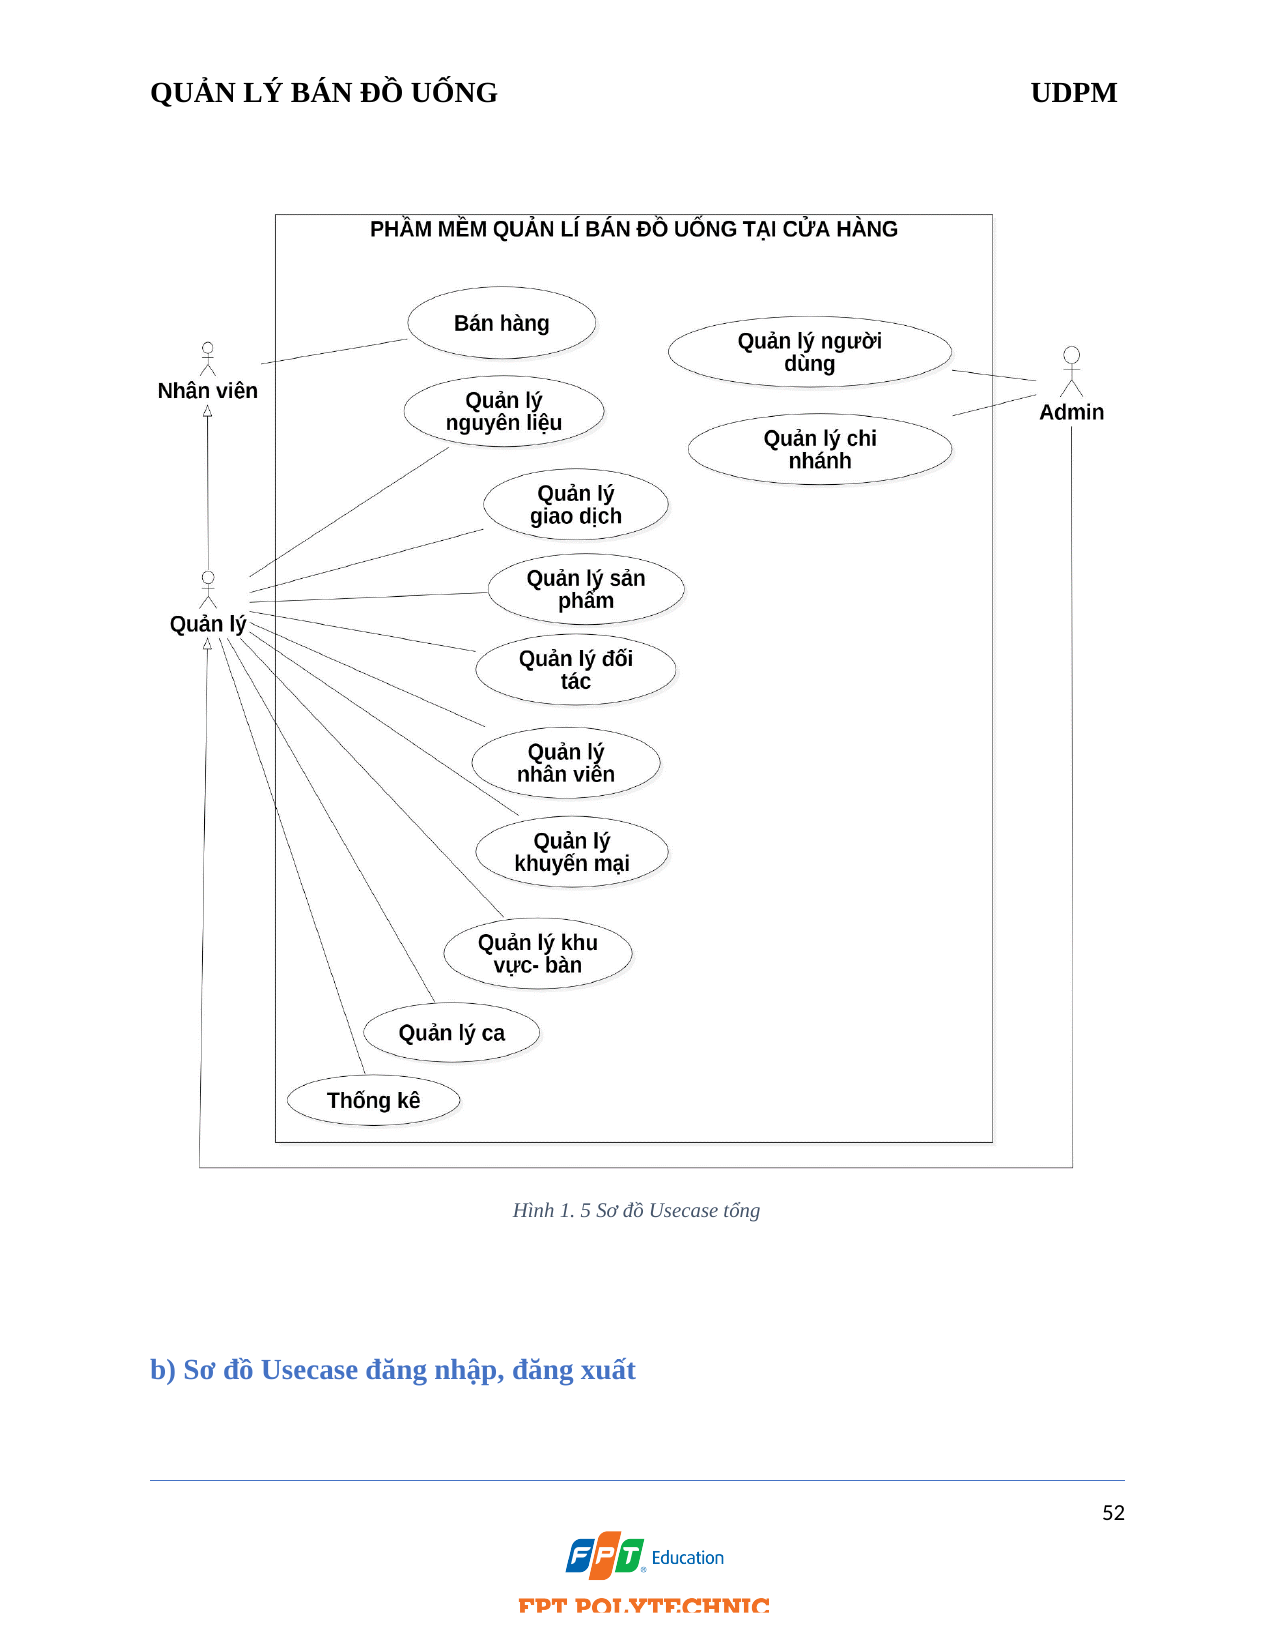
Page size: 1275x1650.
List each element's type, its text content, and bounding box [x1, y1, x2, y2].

picture [518, 1531, 769, 1613]
text b) Sơ đồ Usecase đăng nhập, đăng xuất [150, 1352, 1125, 1385]
picture [150, 210, 1122, 1185]
